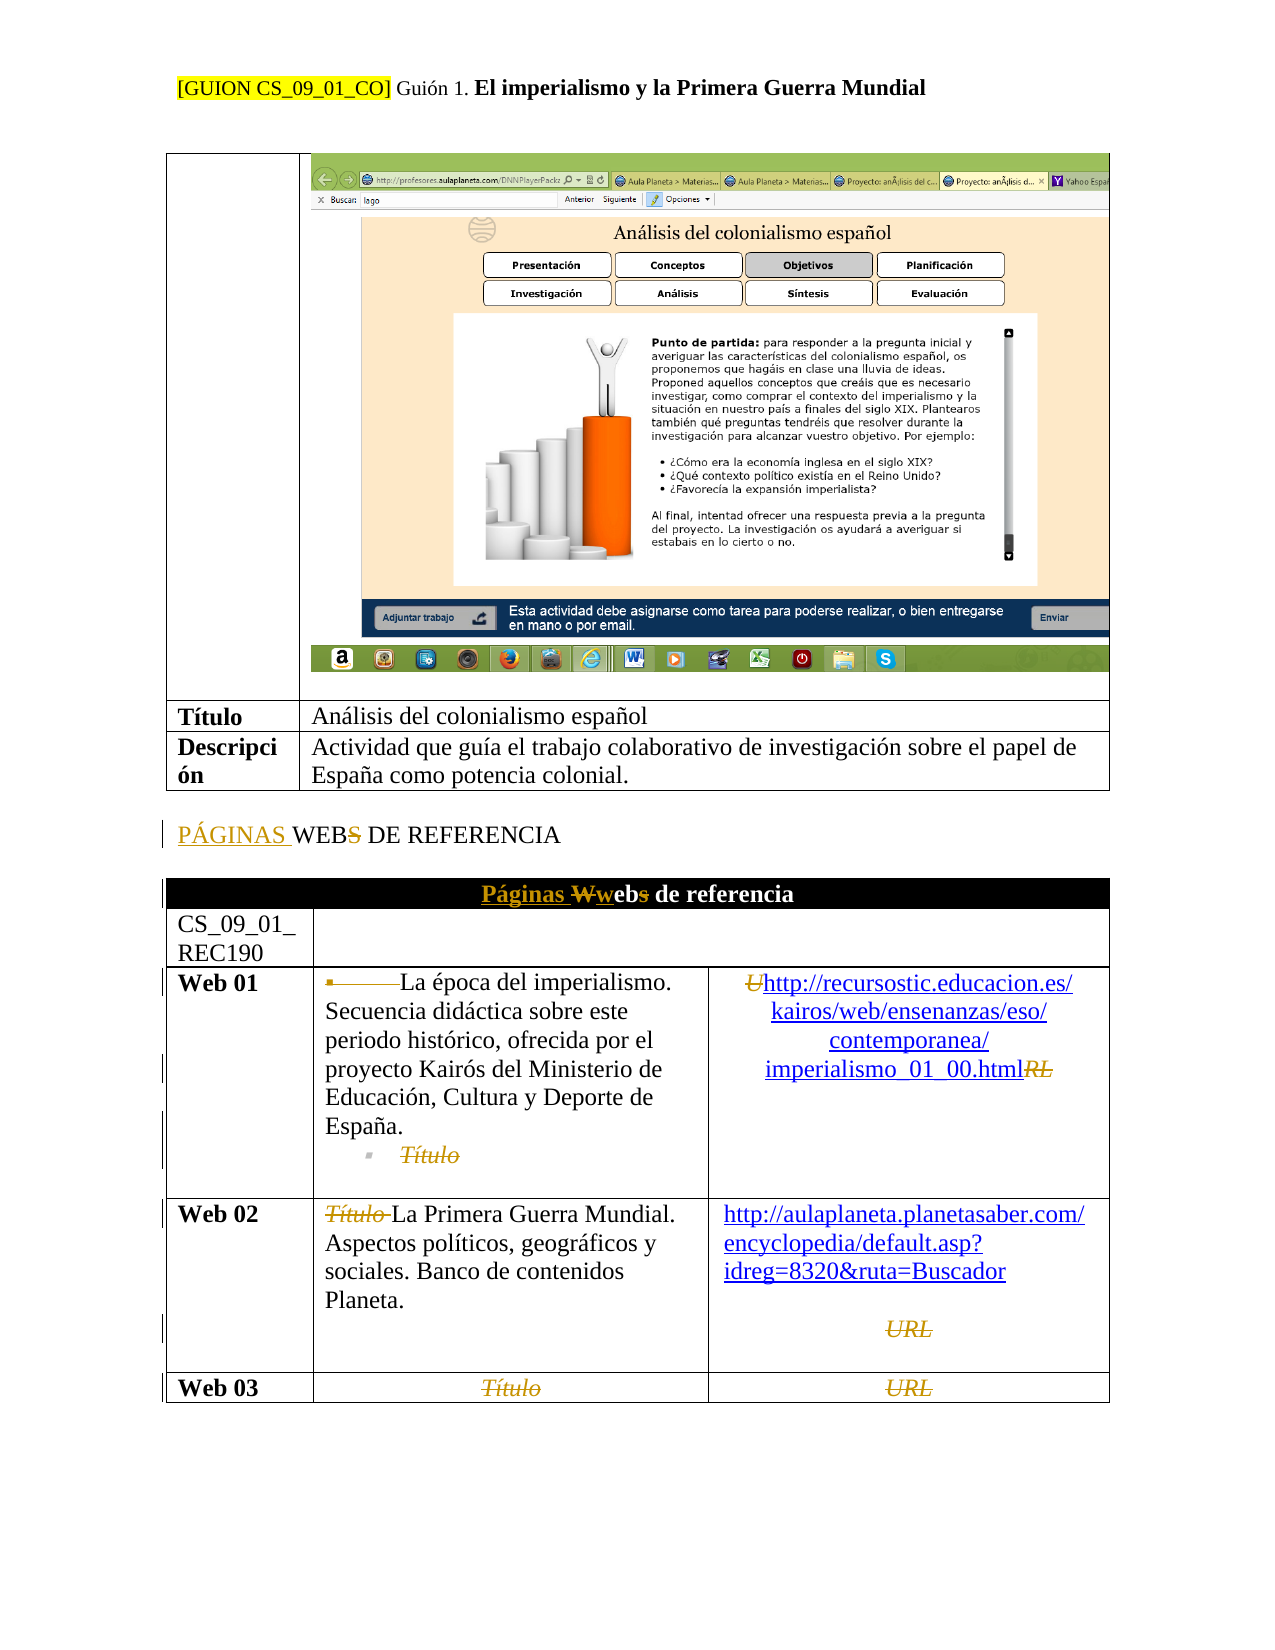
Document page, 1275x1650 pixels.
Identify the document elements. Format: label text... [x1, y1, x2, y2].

table_cell Web 03 [167, 1373, 313, 1402]
table_cell [314, 1373, 708, 1402]
table_cell [167, 154, 299, 700]
table_cell La Primera Guerra Mundial. Aspectos políticos, geográficos y sociales. Banco de contenidos Planeta. [314, 1199, 708, 1372]
table_cell La época del imperialismo. Secuencia didáctica sobre este periodo histórico, ofrecida por el proyecto Kairós del Ministerio de Educación, Cultura y Deporte de España. [314, 968, 708, 1198]
table_cell CS_09_01_REC190 [167, 909, 313, 966]
table_cell http://recursostic.educacion.es/kairos/web/ensenanzas/eso/contemporanea/imperialismo_01_00.html [709, 968, 1109, 1198]
table_cell Web 02 [167, 1199, 313, 1372]
table_cell [314, 909, 1109, 966]
table_cell Título [167, 701, 299, 731]
table_cell Actividad que guía el trabajo colaborativo de investigación sobre el papel de España como potencia colonial. [300, 732, 1109, 789]
table_header eb de referencia [167, 879, 1109, 908]
table_cell Reemplazar el siguiente aparte: Punto de partida: Para responder a la pregunta inicial y averiguar las características del colonialismo español, les proponemos que hagan en clase una lluvia de ideas. Sugieran aquellos conceptos que crean que es necesario investigar, como comparar el contexto del imperialismo y la situación en nuestro país a finales del siglo XIX. Platéense también las preguntas que deben resolver durante la investigación, como por ejemplo: Cómo era la política inglesa del siglo XIX? ¿Qué contexto político existía en el Reino Unido? ¿Favorecía la expansión imperialista? Al final, intenten ofrecer una respuesta previa a la pregunta del proyecto. La investigación le ayudará a averiguar si estaban o no en lo cierto. [300, 154, 1109, 700]
table_cell Análisis del colonialismo español [300, 701, 1109, 731]
picture [311, 153, 1109, 672]
table_cell http://aulaplaneta.planetasaber.com/encyclopedia/default.asp?idreg=8320&ruta=Buscador [709, 1199, 1109, 1372]
table_cell Descripción [167, 732, 299, 789]
table_cell Web 01 [167, 968, 313, 1198]
text WEB DE REFERENCIA [177, 820, 1098, 848]
table_cell [709, 1373, 1109, 1402]
